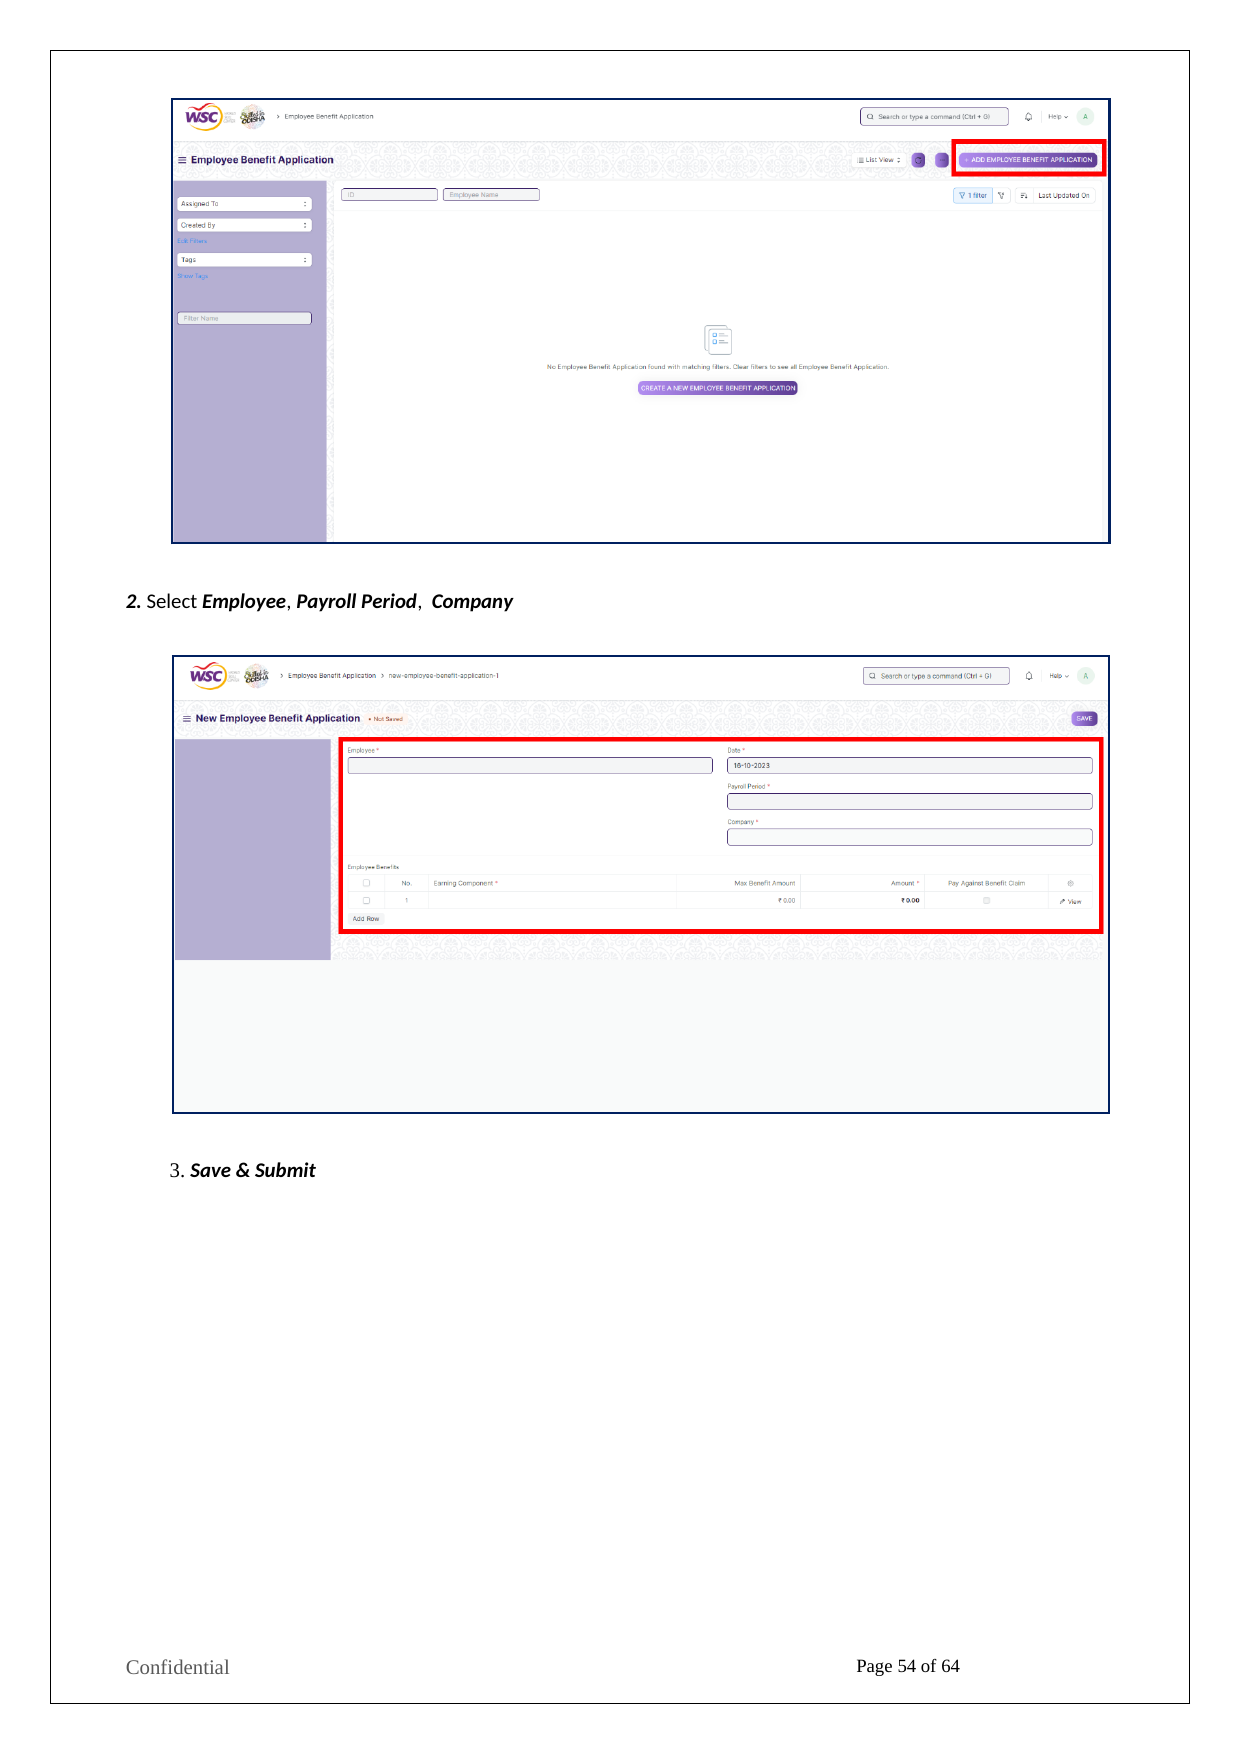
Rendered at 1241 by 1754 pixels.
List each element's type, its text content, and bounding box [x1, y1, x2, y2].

list Save & Submit [169, 1157, 1156, 1183]
list Select Employee, Payroll Period, Company [126, 588, 1156, 613]
picture [174, 657, 1108, 1112]
picture [173, 100, 1108, 542]
